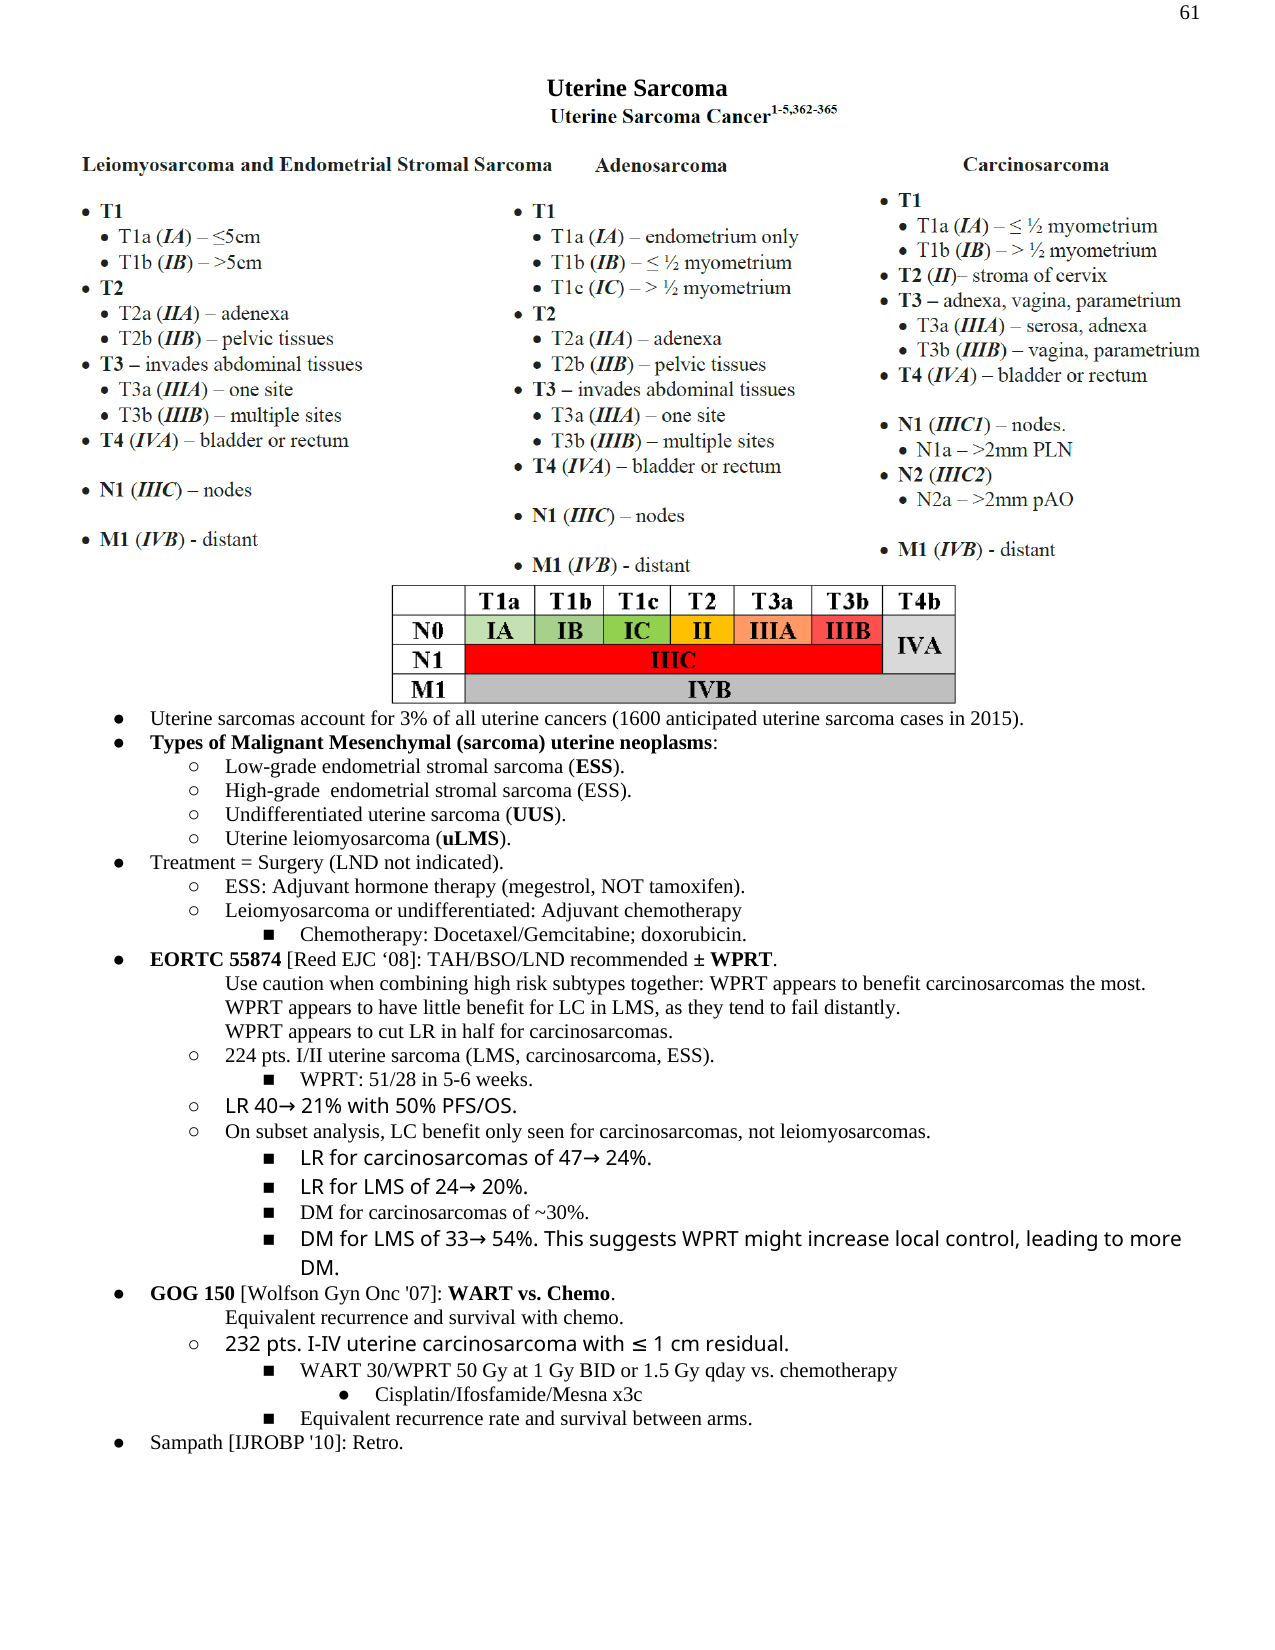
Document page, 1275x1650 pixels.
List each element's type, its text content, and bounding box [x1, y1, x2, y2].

list WART 30/WPRT 50 Gy at 1 Gy BID or 1.5 Gy qday vs. chemotherapy [262, 1358, 1200, 1382]
list Equivalent recurrence rate and survival between arms. [262, 1406, 1200, 1430]
text WPRT appears to cut LR in half for carcinosarcomas. [150, 1019, 1200, 1043]
list DM for carcinosarcomas of ~30%. [262, 1200, 1200, 1224]
list LR 40→ 21% with 50% PFS/OS. [187, 1091, 1200, 1119]
picture [75, 101, 1200, 706]
list Undifferentiated uterine sarcoma (UUS). [187, 802, 1200, 826]
text Equivalent recurrence and survival with chemo. [150, 1305, 1200, 1329]
list LR for carcinosarcomas of 47→ 24%. [262, 1143, 1200, 1172]
list Low-grade endometrial stromal sarcoma (ESS). [187, 754, 1200, 778]
list Chemotherapy: Docetaxel/Gemcitabine; doxorubicin. [262, 922, 1200, 946]
list LR for LMS of 24→ 20%. [262, 1172, 1200, 1200]
list DM for LMS of 33→ 54%. This suggests WPRT might increase local control, leading to more DM. [262, 1224, 1200, 1281]
list Uterine leiomyosarcoma (uLMS). [187, 826, 1200, 850]
list High-grade endometrial stromal sarcoma (ESS). [187, 778, 1200, 802]
list Sampath [IJROBP '10]: Retro. [112, 1430, 1200, 1454]
list ESS: Adjuvant hormone therapy (megestrol, NOT tamoxifen). [187, 874, 1200, 898]
list Uterine sarcomas account for 3% of all uterine cancers (1600 anticipated uterine sarcoma cases in 2015). [112, 706, 1200, 730]
text WPRT appears to have little benefit for LC in LMS, as they tend to fail distantly. [150, 994, 1200, 1019]
list On subset analysis, LC benefit only seen for carcinosarcomas, not leiomyosarcomas. [187, 1119, 1200, 1143]
subtitle Uterine Sarcoma [74, 73, 1200, 101]
list WPRT: 51/28 in 5-6 weeks. [262, 1067, 1200, 1091]
list Types of Malignant Mesenchymal (sarcoma) uterine neoplasms: [112, 730, 1200, 754]
list EORTC 55874 [Reed EJC ‘08]: TAH/BSO/LND recommended ± WPRT. [112, 946, 1200, 971]
list 224 pts. I/II uterine sarcoma (LMS, carcinosarcoma, ESS). [187, 1043, 1200, 1067]
list Treatment = Surgery (LND not indicated). [112, 850, 1200, 874]
list GOG 150 [Wolfson Gyn Onc '07]: WART vs. Chemo. [112, 1281, 1200, 1305]
list Cisplatin/Ifosfamide/Mesna x3c [337, 1382, 1200, 1406]
list Leiomyosarcoma or undifferentiated: Adjuvant chemotherapy [187, 898, 1200, 922]
list 232 pts. I-IV uterine carcinosarcoma with ≤ 1 cm residual. [187, 1329, 1200, 1358]
text Use caution when combining high risk subtypes together: WPRT appears to benefit carcinosarcomas the most. [150, 971, 1200, 994]
